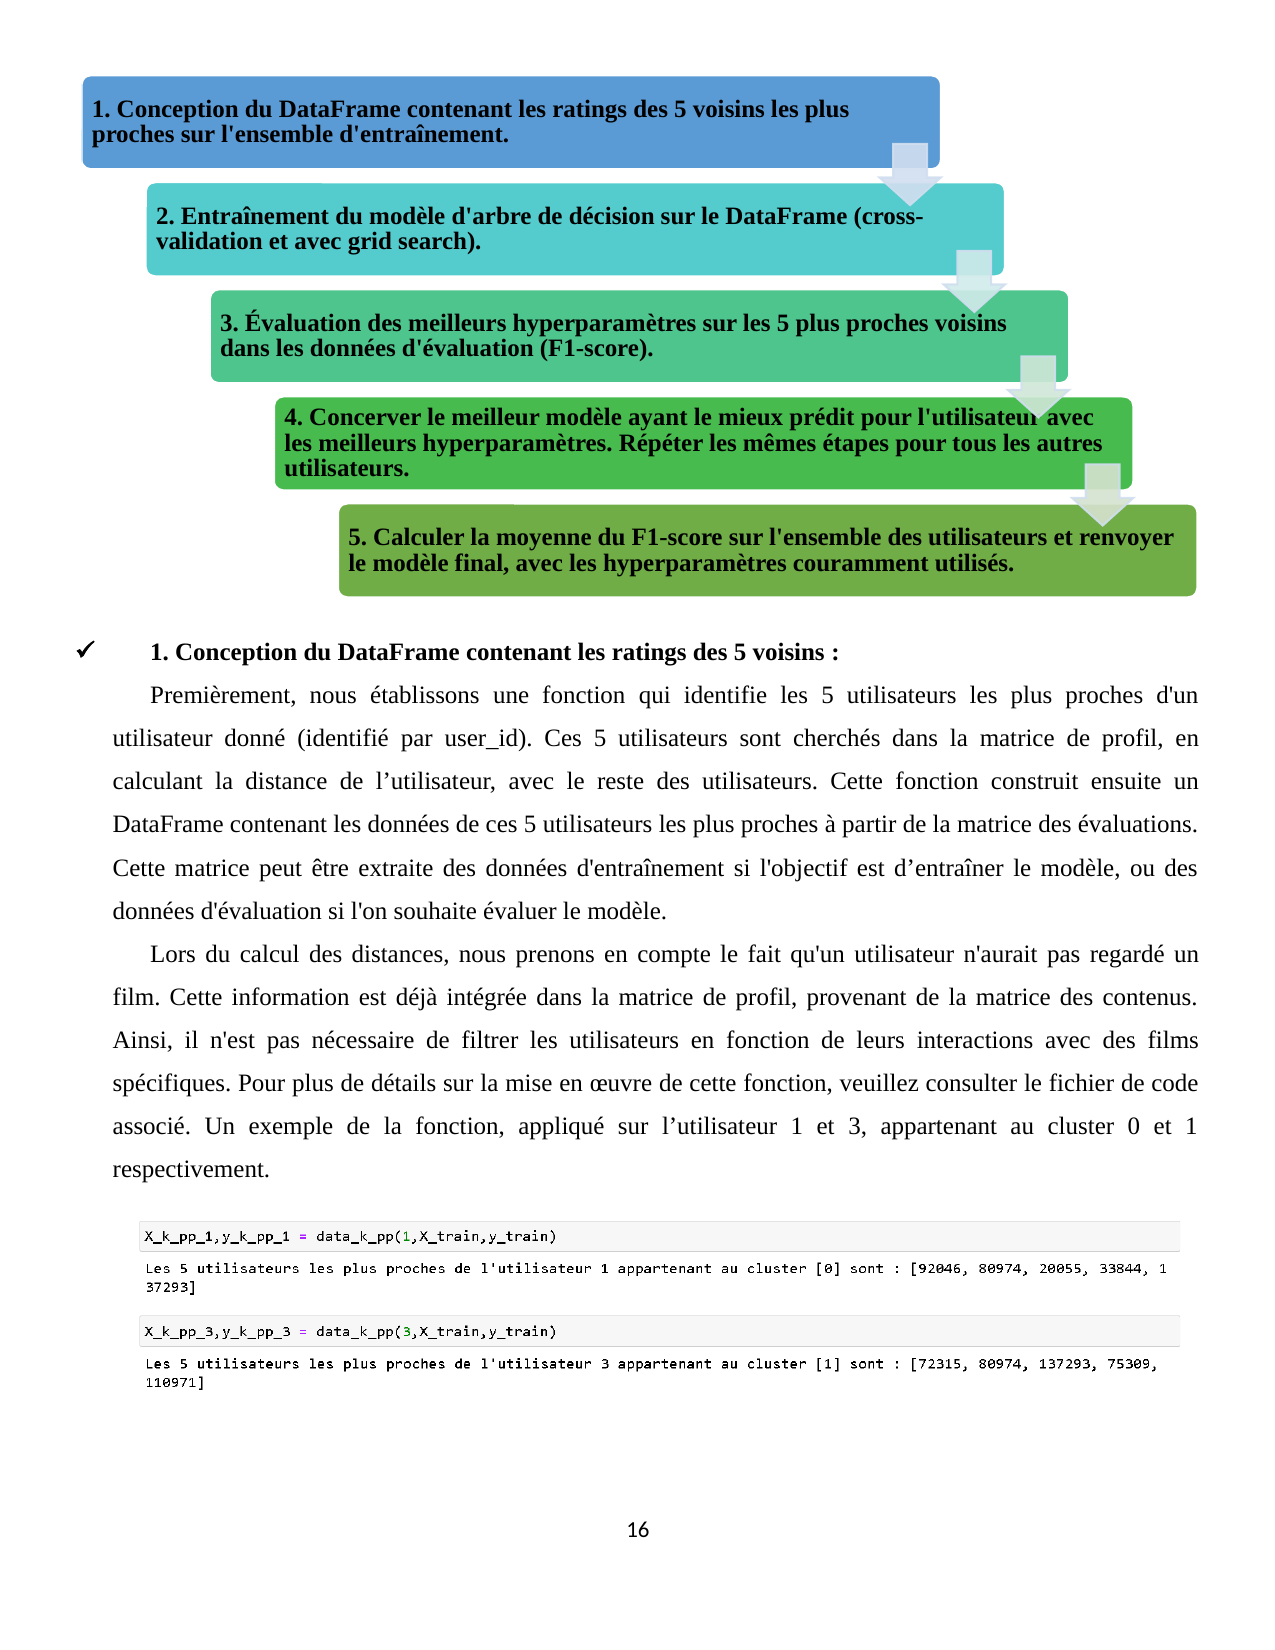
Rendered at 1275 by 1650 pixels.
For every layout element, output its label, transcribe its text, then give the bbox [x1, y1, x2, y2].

list Premièrement, nous établissons une fonction qui identifie les 5 utilisateurs les plus proches d'un utilisateur donné (identifié par user_id). Ces 5 utilisateurs sont cherchés dans la matrice de profil, en calculant la distance de l’utilisateur, avec le reste des utilisateurs. Cette fonction construit ensuite un DataFrame contenant les données de ces 5 utilisateurs les plus proches à partir de la matrice des évaluations. Cette matrice peut être extraite des données d'entraînement si l'objectif est d’entraîner le modèle, ou des données d'évaluation si l'on souhaite évaluer le modèle. [112, 680, 1200, 924]
list Lors du calcul des distances, nous prenons en compte le fait qu'un utilisateur n'aurait pas regardé un film. Cette information est déjà intégrée dans la matrice de profil, provenant de la matrice des contenus. Ainsi, il n'est pas nécessaire de filtrer les utilisateurs en fonction de leurs interactions avec des films spécifiques. Pour plus de détails sur la mise en œuvre de cette fonction, veuillez consulter le fichier de code associé. Un exemple de la fonction, appliqué sur l’utilisateur 1 et 3, appartenant au cluster 0 et 1 respectivement. [112, 939, 1200, 1183]
list 1. Conception du DataFrame contenant les ratings des 5 voisins : [75, 637, 1200, 666]
picture [132, 1214, 1181, 1399]
